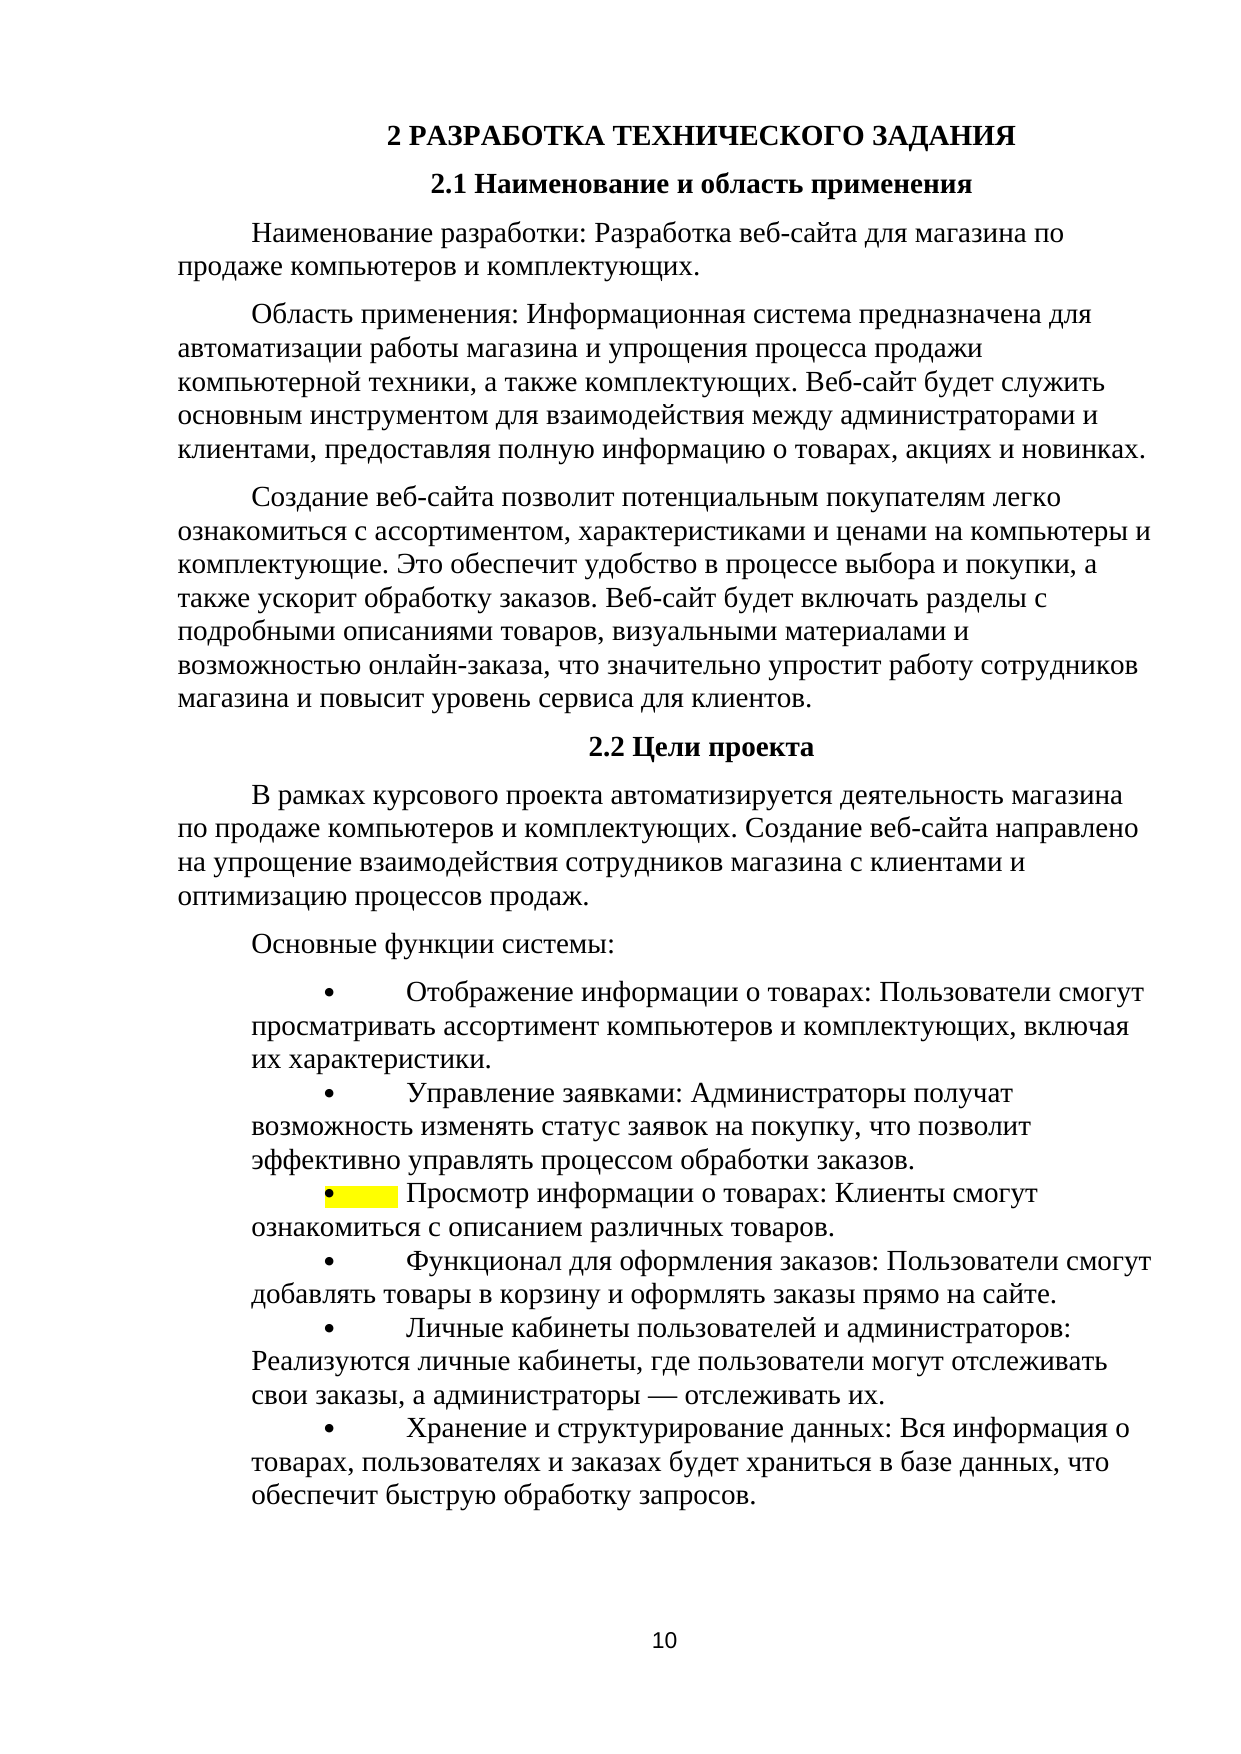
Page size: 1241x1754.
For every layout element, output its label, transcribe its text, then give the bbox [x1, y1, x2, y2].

text Область применения: Информационная система предназначена для автоматизации работы магазина и упрощения процесса продажи компьютерной техники, а также комплектующих. Веб-сайт будет служить основным инструментом для взаимодействия между администраторами и клиентами, предоставляя полную информацию о товарах, акциях и новинках. [177, 297, 1152, 464]
subtitle 2 РАЗРАБОТКА ТЕХНИЧЕСКОГО ЗАДАНИЯ [177, 118, 1152, 152]
subtitle 2.1 Наименование и область применения [177, 166, 1152, 200]
subtitle 2.2 Цели проекта [177, 729, 1152, 762]
list Личные кабинеты пользователей и администраторов: Реализуются личные кабинеты, где пользователи могут отслеживать свои заказы, а администраторы — отслеживать их. [251, 1310, 1152, 1410]
text Основные функции системы: [177, 926, 1152, 959]
text Наименование разработки: Разработка веб-сайта для магазина по продаже компьютеров и комплектующих. [177, 215, 1152, 282]
text В рамках курсового проекта автоматизируется деятельность магазина по продаже компьютеров и комплектующих. Создание веб-сайта направлено на упрощение взаимодействия сотрудников магазина с клиентами и оптимизацию процессов продаж. [177, 777, 1152, 911]
list Функционал для оформления заказов: Пользователи смогут добавлять товары в корзину и оформлять заказы прямо на сайте. [251, 1243, 1152, 1310]
list Управление заявками: Администраторы получат возможность изменять статус заявок на покупку, что позволит эффективно управлять процессом обработки заказов. [251, 1075, 1152, 1176]
text Создание веб-сайта позволит потенциальным покупателям легко ознакомиться с ассортиментом, характеристиками и ценами на компьютеры и комплектующие. Это обеспечит удобство в процессе выбора и покупки, а также ускорит обработку заказов. Веб-сайт будет включать разделы с подробными описаниями товаров, визуальными материалами и возможностью онлайн-заказа, что значительно упростит работу сотрудников магазина и повысит уровень сервиса для клиентов. [177, 479, 1152, 714]
list Отображение информации о товарах: Пользователи смогут просматривать ассортимент компьютеров и комплектующих, включая их характеристики. [251, 974, 1152, 1075]
list Хранение и структурирование данных: Вся информация о товарах, пользователях и заказах будет храниться в базе данных, что обеспечит быструю обработку запросов. [251, 1410, 1152, 1511]
list Просмотр информации о товарах: Клиенты смогут ознакомиться с описанием различных товаров. [251, 1176, 1152, 1243]
